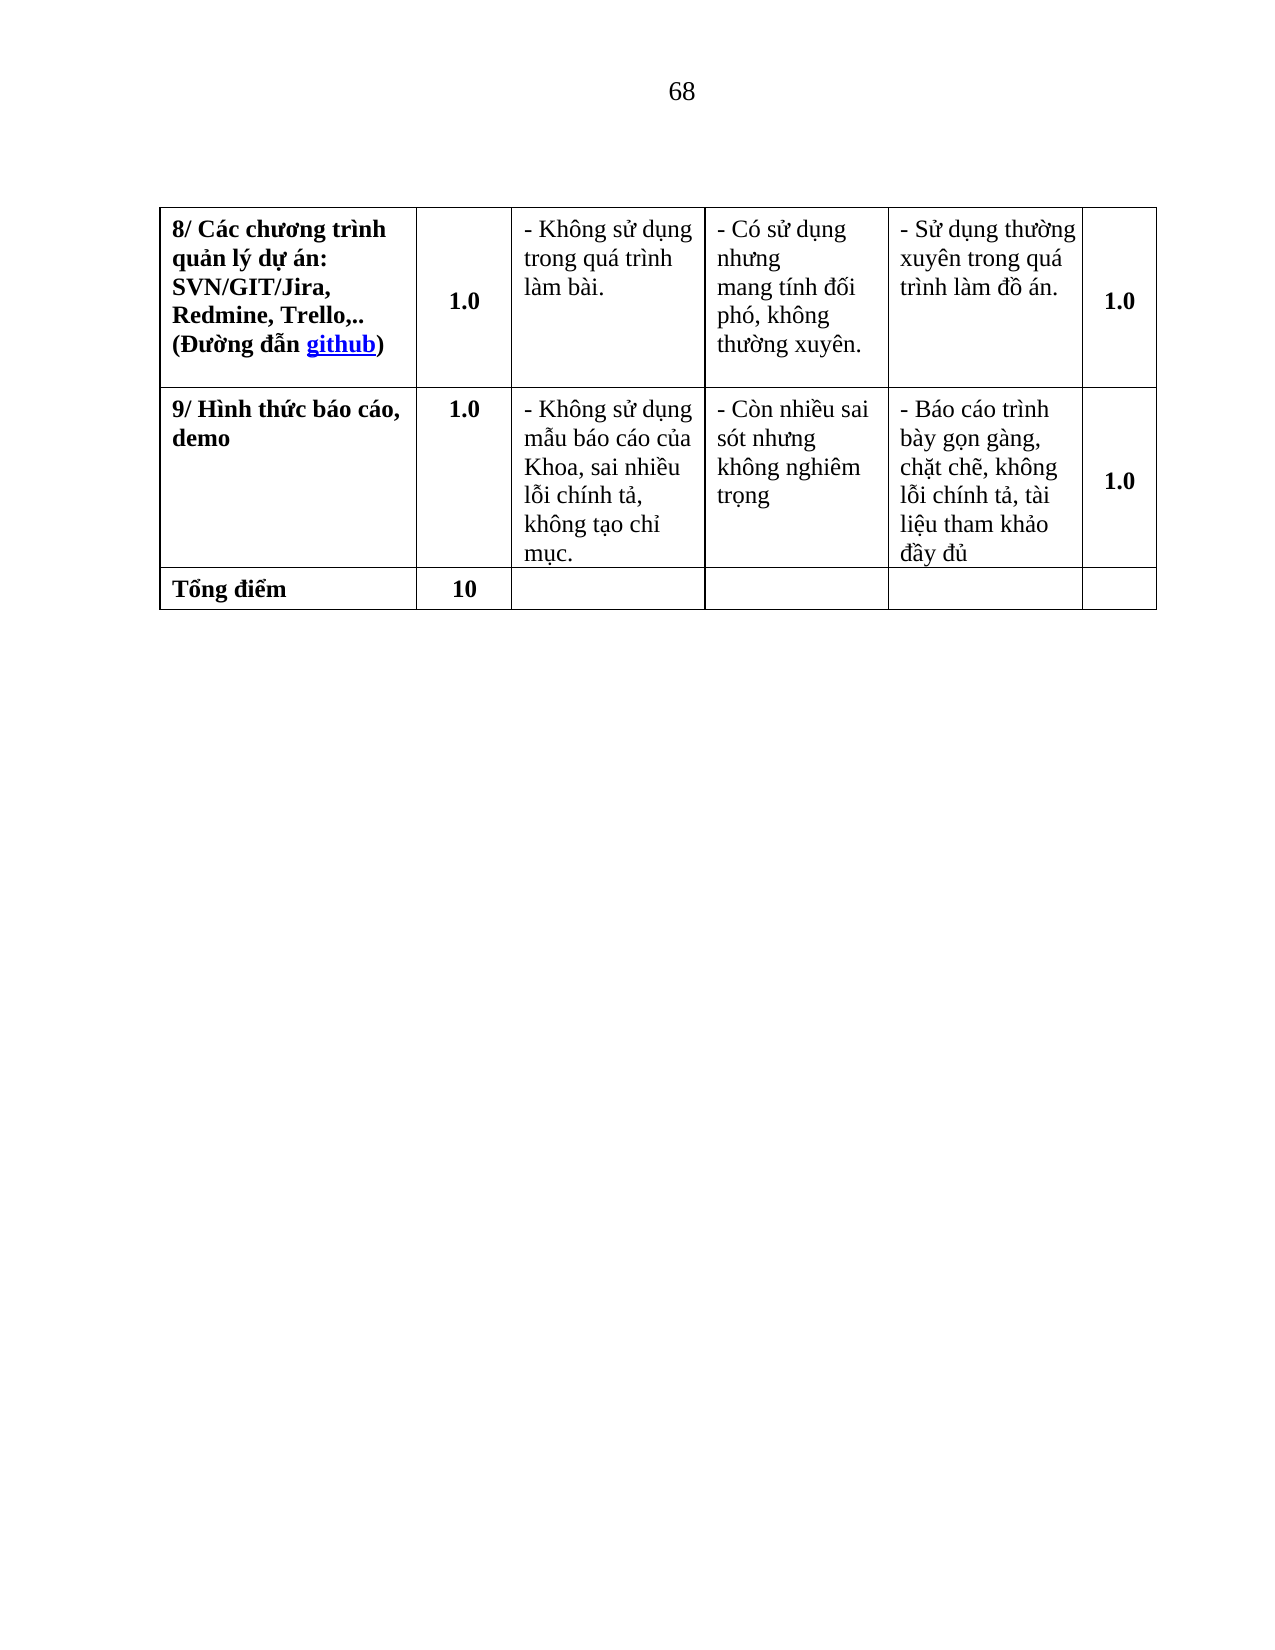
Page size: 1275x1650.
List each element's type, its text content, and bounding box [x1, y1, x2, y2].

table_cell - Sử dụng thường xuyên trong quá trình làm đồ án. [889, 208, 1082, 387]
table_cell 8/ Các chương trình quản lý dự án: SVN/GIT/Jira, Redmine, Trello,.. (Đường đẫn github) [161, 208, 416, 387]
table_cell - Báo cáo trình bày gọn gàng, chặt chẽ, không lỗi chính tả, tài liệu tham khảo đầy đủ [889, 388, 1082, 567]
table_cell - Còn nhiều sai sót nhưng không nghiêm trọng [706, 388, 888, 567]
table_cell [706, 568, 888, 609]
table_cell 1.0 [417, 208, 511, 387]
table_cell 10 [417, 568, 511, 609]
table_cell 9/ Hình thức báo cáo, demo [161, 388, 416, 567]
table_cell - Không sử dụng mẫu báo cáo của Khoa, sai nhiều lỗi chính tả, không tạo chỉ mục. [512, 388, 704, 567]
table_cell [1083, 568, 1156, 609]
table_cell 1.0 [1083, 208, 1156, 387]
table_cell 1.0 [417, 388, 511, 567]
table_cell [889, 568, 1082, 609]
table_cell [512, 568, 704, 609]
table_cell Tổng điểm [161, 568, 416, 609]
table_cell - Có sử dụng nhưng mang tính đối phó, không thường xuyên. [706, 208, 888, 387]
table_cell - Không sử dụng trong quá trình làm bài. [512, 208, 704, 387]
table_cell 1.0 [1083, 388, 1156, 567]
